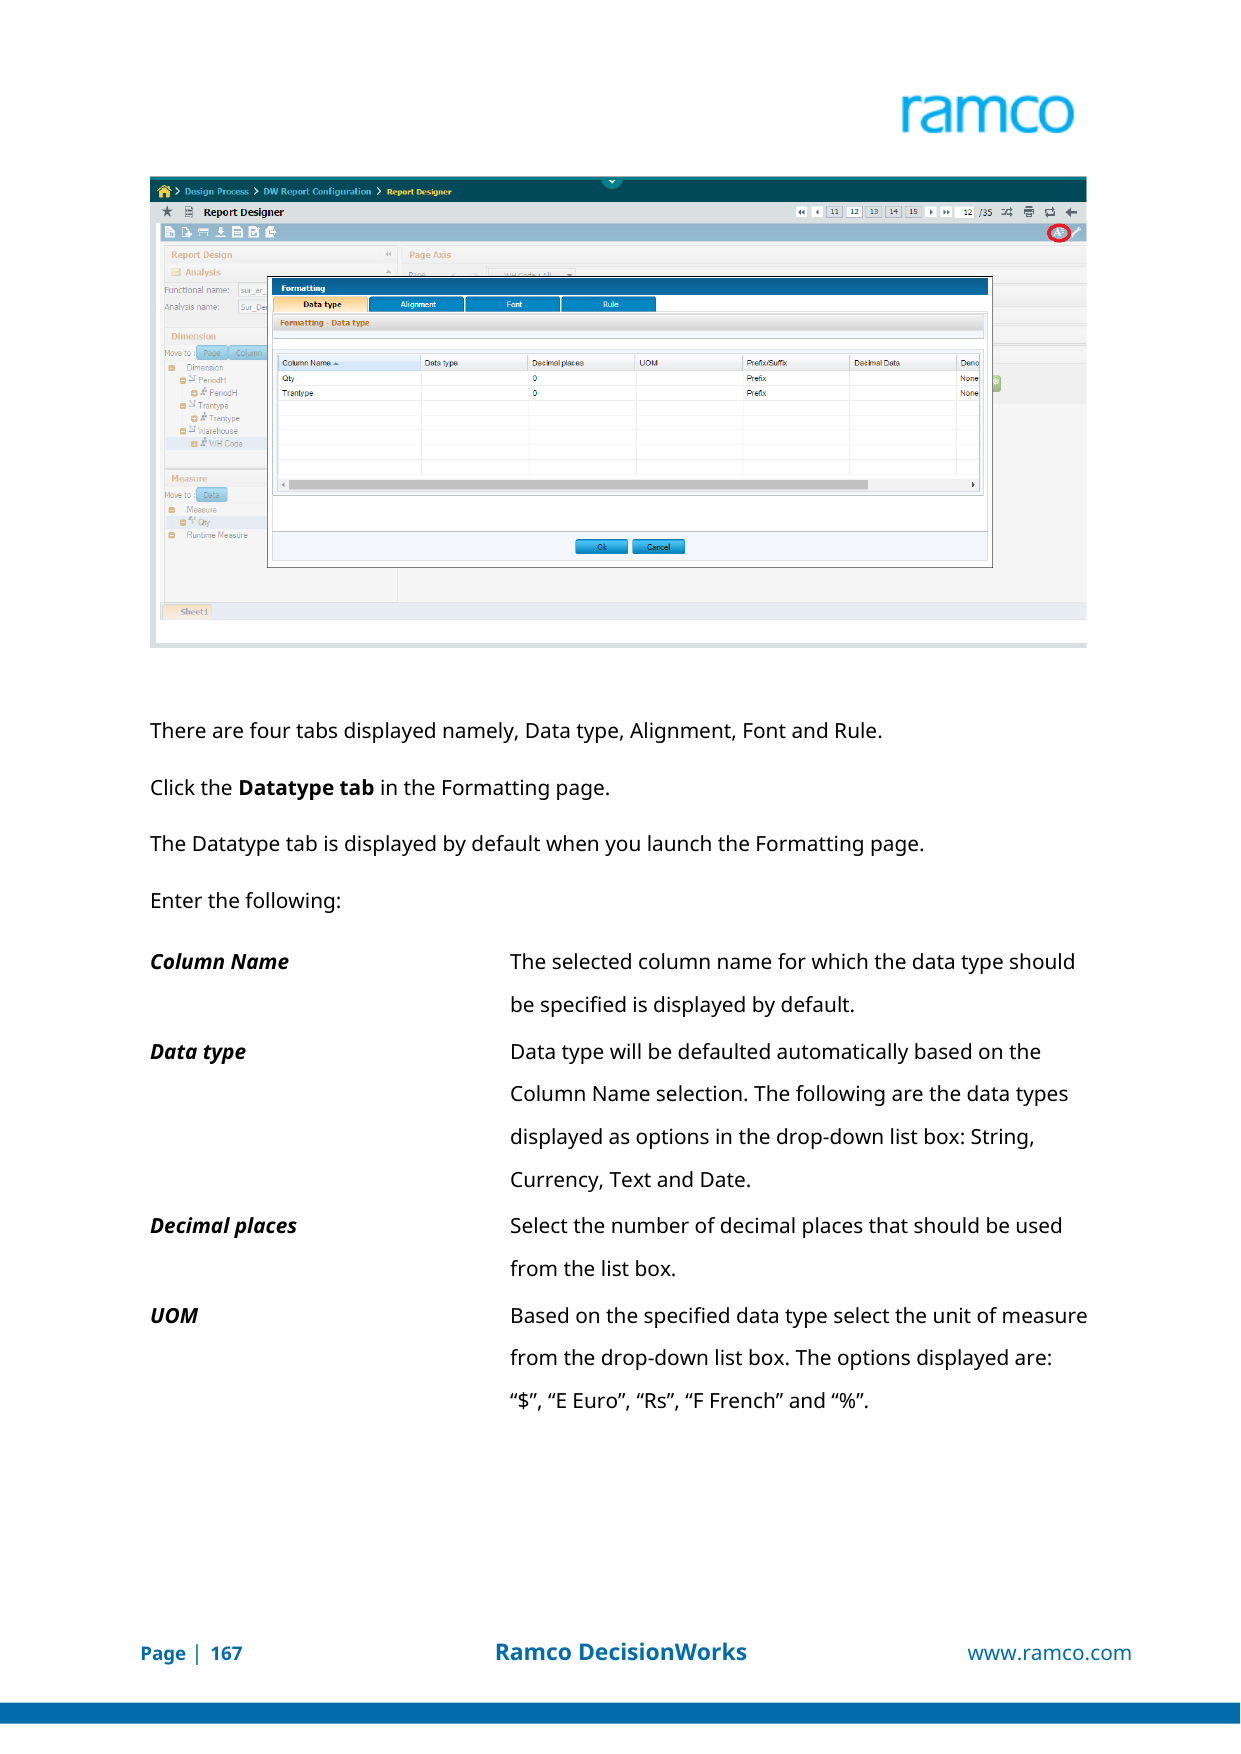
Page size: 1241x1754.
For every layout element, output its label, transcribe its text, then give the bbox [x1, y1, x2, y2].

text There are four tabs displayed namely, Data type, Alignment, Font and Rule. [150, 716, 1090, 744]
picture [887, 75, 1091, 149]
picture [150, 176, 1089, 648]
text Data type Data type will be defaulted automatically based on the Column Name selection. The following are the data types displayed as options in the drop-down list box: String, Currency, Text and Date. [150, 1037, 1090, 1193]
text Click the Datatype tab in the Formatting page. [150, 773, 1090, 801]
text Column Name The selected column name for which the data type should be specified is displayed by default. [150, 947, 1090, 1018]
text UOM Based on the specified data type select the unit of measure from the drop-down list box. The options displayed are: “$”, “E Euro”, “Rs”, “F French” and “%”. [150, 1301, 1090, 1414]
text Enter the following: [150, 886, 1090, 915]
text The Datatype tab is displayed by default when you launch the Formatting page. [150, 829, 1090, 858]
text Decimal places Select the number of decimal places that should be used from the list box. [150, 1211, 1090, 1282]
